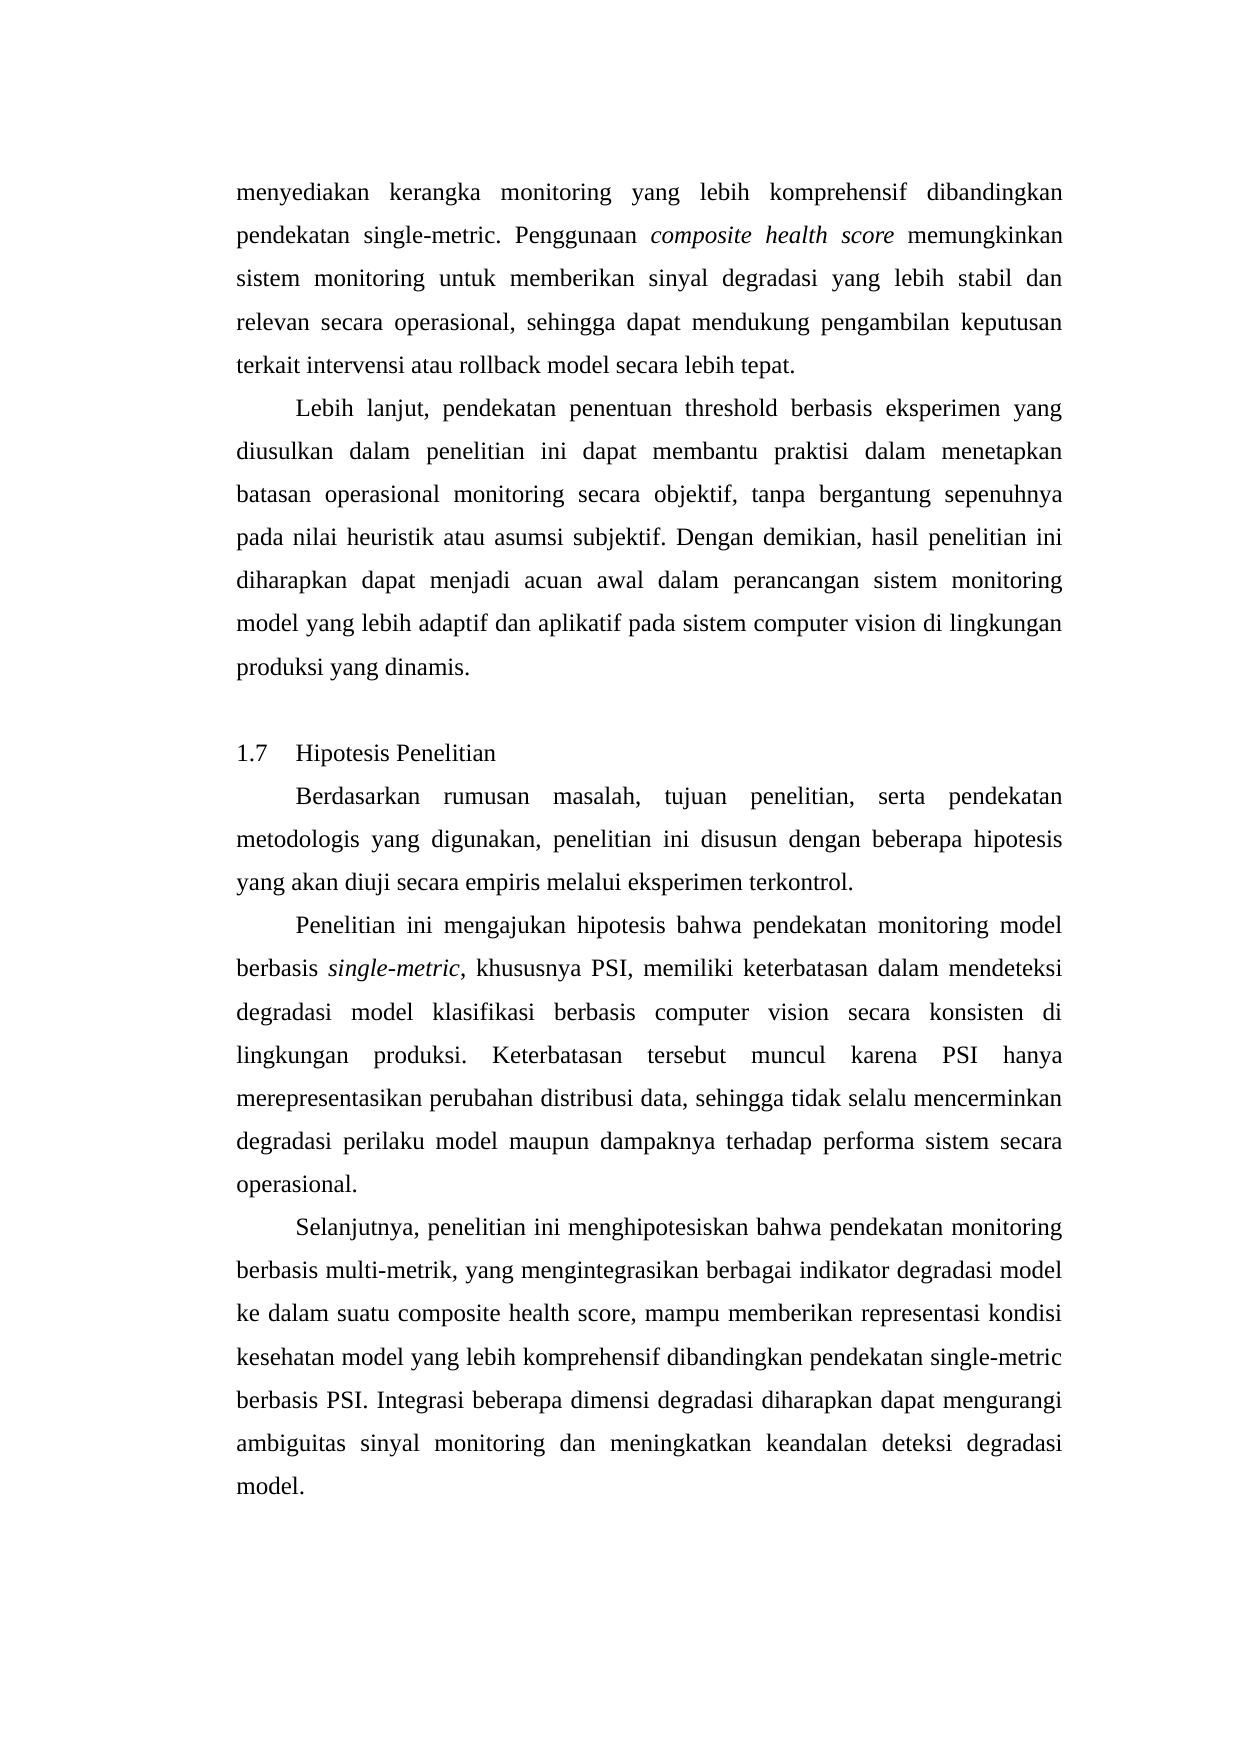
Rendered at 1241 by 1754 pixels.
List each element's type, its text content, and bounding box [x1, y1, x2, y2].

text Lebih lanjut, pendekatan penentuan threshold berbasis eksperimen yang diusulkan dalam penelitian ini dapat membantu praktisi dalam menetapkan batasan operasional monitoring secara objektif, tanpa bergantung sepenuhnya pada nilai heuristik atau asumsi subjektif. Dengan demikian, hasil penelitian ini diharapkan dapat menjadi acuan awal dalam perancangan sistem monitoring model yang lebih adaptif dan aplikatif pada sistem computer vision di lingkungan produksi yang dinamis. [236, 393, 1063, 680]
text Penelitian ini mengajukan hipotesis bahwa pendekatan monitoring model berbasis single-metric, khususnya PSI, memiliki keterbatasan dalam mendeteksi degradasi model klasifikasi berbasis computer vision secara konsisten di lingkungan produksi. Keterbatasan tersebut muncul karena PSI hanya merepresentasikan perubahan distribusi data, sehingga tidak selalu mencerminkan degradasi perilaku model maupun dampaknya terhadap performa sistem secara operasional. [236, 910, 1063, 1198]
text Selanjutnya, penelitian ini menghipotesiskan bahwa pendekatan monitoring berbasis multi-metrik, yang mengintegrasikan berbagai indikator degradasi model ke dalam suatu composite health score, mampu memberikan representasi kondisi kesehatan model yang lebih komprehensif dibandingkan pendekatan single-metric berbasis PSI. Integrasi beberapa dimensi degradasi diharapkan dapat mengurangi ambiguitas sinyal monitoring dan meningkatkan keandalan deteksi degradasi model. [236, 1212, 1063, 1500]
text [236, 177, 1063, 378]
text Berdasarkan rumusan masalah, tujuan penelitian, serta pendekatan metodologis yang digunakan, penelitian ini disusun dengan beberapa hipotesis yang akan diuji secara empiris melalui eksperimen terkontrol. [236, 781, 1063, 896]
subtitle Hipotesis Penelitian [236, 738, 1063, 767]
